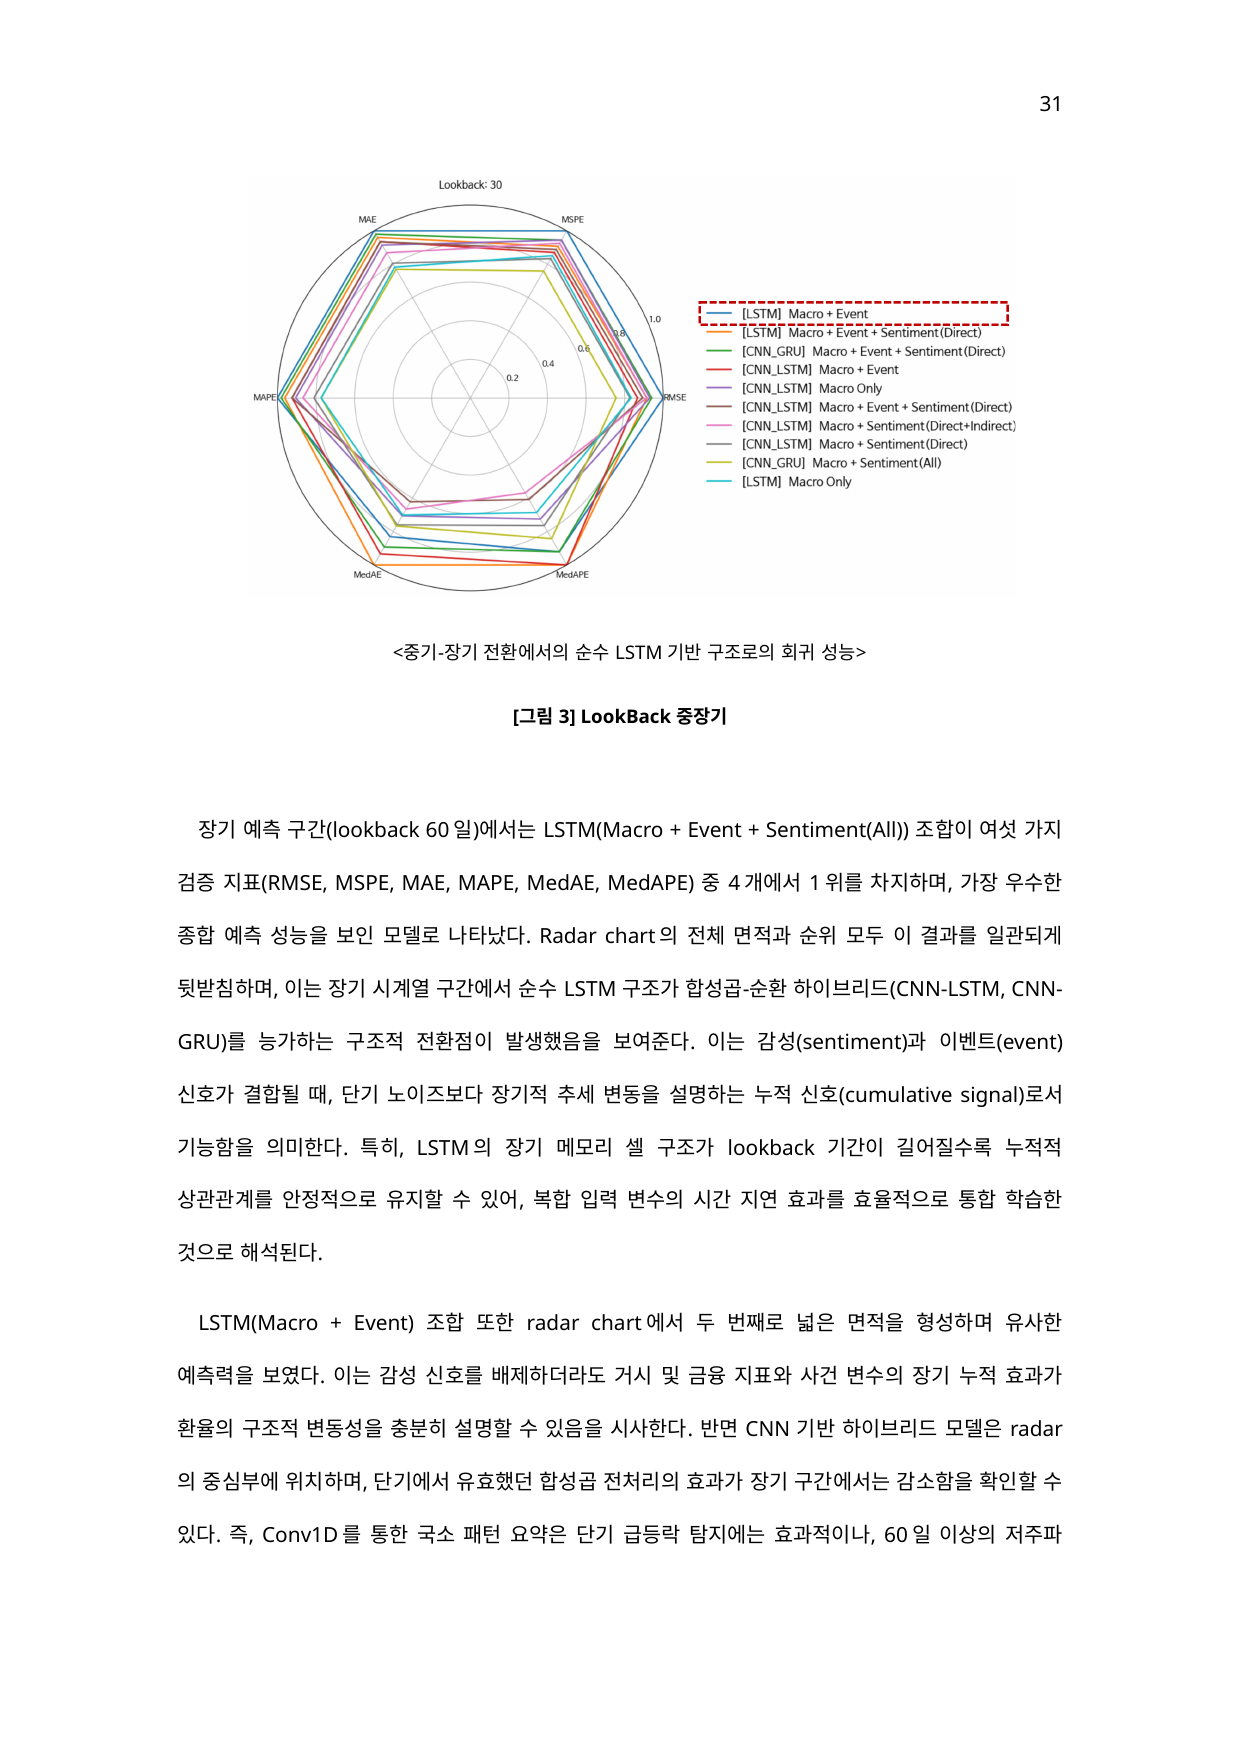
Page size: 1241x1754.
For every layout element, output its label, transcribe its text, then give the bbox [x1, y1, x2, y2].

text [그림 3] LookBack 중장기 [177, 702, 1063, 729]
text 장기 예측 구간(lookback 60일)에서는 LSTM(Macro + Event + Sentiment(All)) 조합이 여섯 가지 검증 지표(RMSE, MSPE, MAE, MAPE, MedAE, MedAPE) 중 4개에서 1위를 차지하며, 가장 우수한 종합 예측 성능을 보인 모델로 나타났다. Radar chart의 전체 면적과 순위 모두 이 결과를 일관되게 뒷받침하며, 이는 장기 시계열 구간에서 순수 LSTM 구조가 합성곱-순환 하이브리드(CNN-LSTM, CNN-GRU)를 능가하는 구조적 전환점이 발생했음을 보여준다. 이는 감성(senti­ment)과 이벤트(event) 신호가 결합될 때, 단기 노이즈보다 장기적 추세 변동을 설명하는 누적 신호(cumulative signal)로서 기능함을 의미한다. 특히, LSTM의 장기 메모리 셀 구조가 lookback 기간이 길어질수록 누적적 상관관계를 안정적으로 유지할 수 있어, 복합 입력 변수의 시간 지연 효과를 효율적으로 통합 학습한 것으로 해석된다. [177, 813, 1063, 1267]
text <중기-장기 전환에서의 순수 LSTM 기반 구조로의 회귀 성능> [177, 638, 1063, 665]
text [177, 1306, 1063, 1548]
picture [247, 177, 1016, 598]
